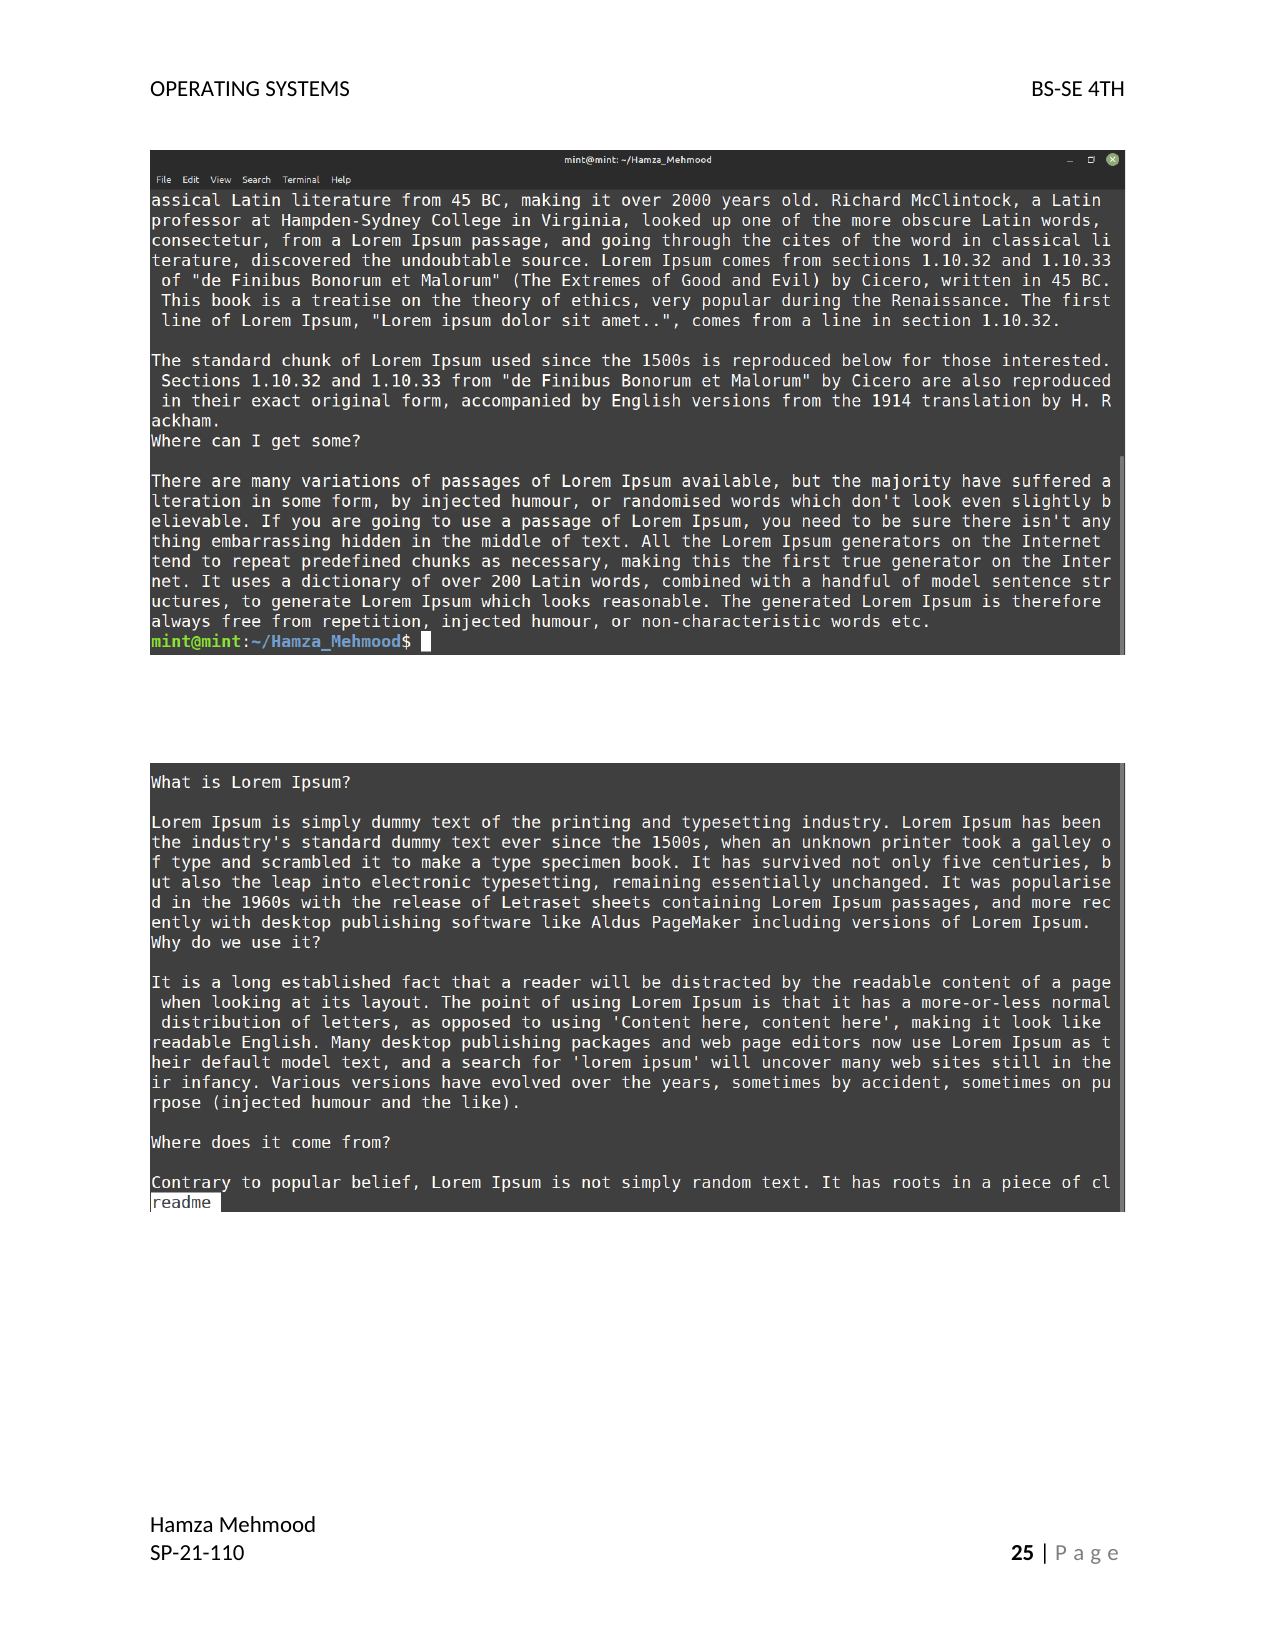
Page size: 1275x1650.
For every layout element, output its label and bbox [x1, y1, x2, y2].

picture [150, 763, 1125, 1212]
picture [150, 150, 1125, 655]
